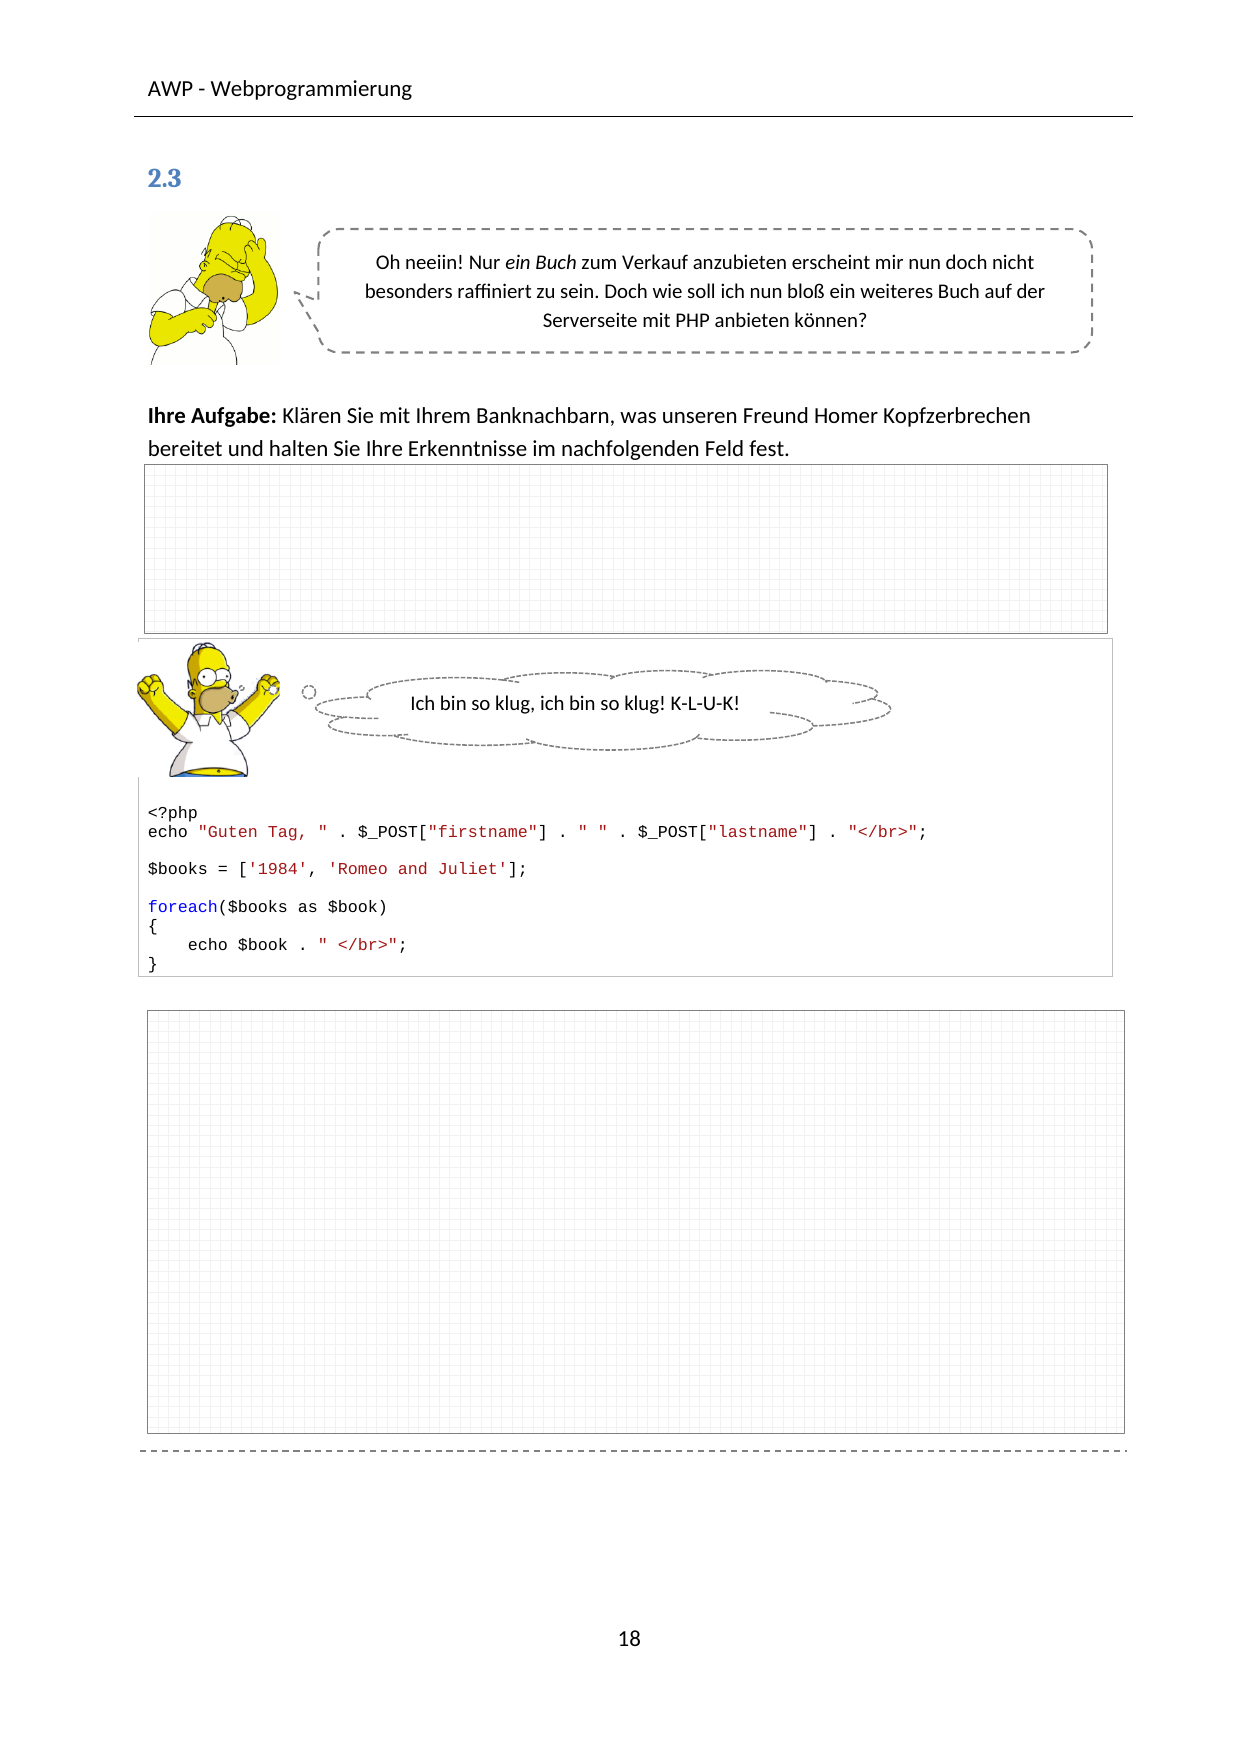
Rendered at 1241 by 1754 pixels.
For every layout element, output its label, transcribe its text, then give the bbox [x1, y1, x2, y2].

text { [148, 917, 1110, 936]
subtitle 2.3 Arrays [148, 163, 1110, 194]
text Ihre Aufgabe: Klären Sie mit Ihrem Banknachbarn, was unseren Freund Homer Kopfzerbrechen bereitet und halten Sie Ihre Erkenntnisse im nachfolgenden Feld fest. [148, 401, 1110, 462]
picture [147, 212, 279, 363]
text $books = ['1984', 'Romeo and Juliet']; [148, 861, 1110, 880]
text echo $book . " </br>"; [148, 936, 1110, 952]
text echo "Guten Tag, " . $_POST["firstname"] . " " . $_POST["lastname"] . "</br>"; [148, 823, 1110, 842]
text } [139, 952, 1112, 976]
text <?php [139, 639, 1112, 823]
text foreach($books as $book) [148, 899, 1110, 917]
picture [137, 642, 280, 777]
